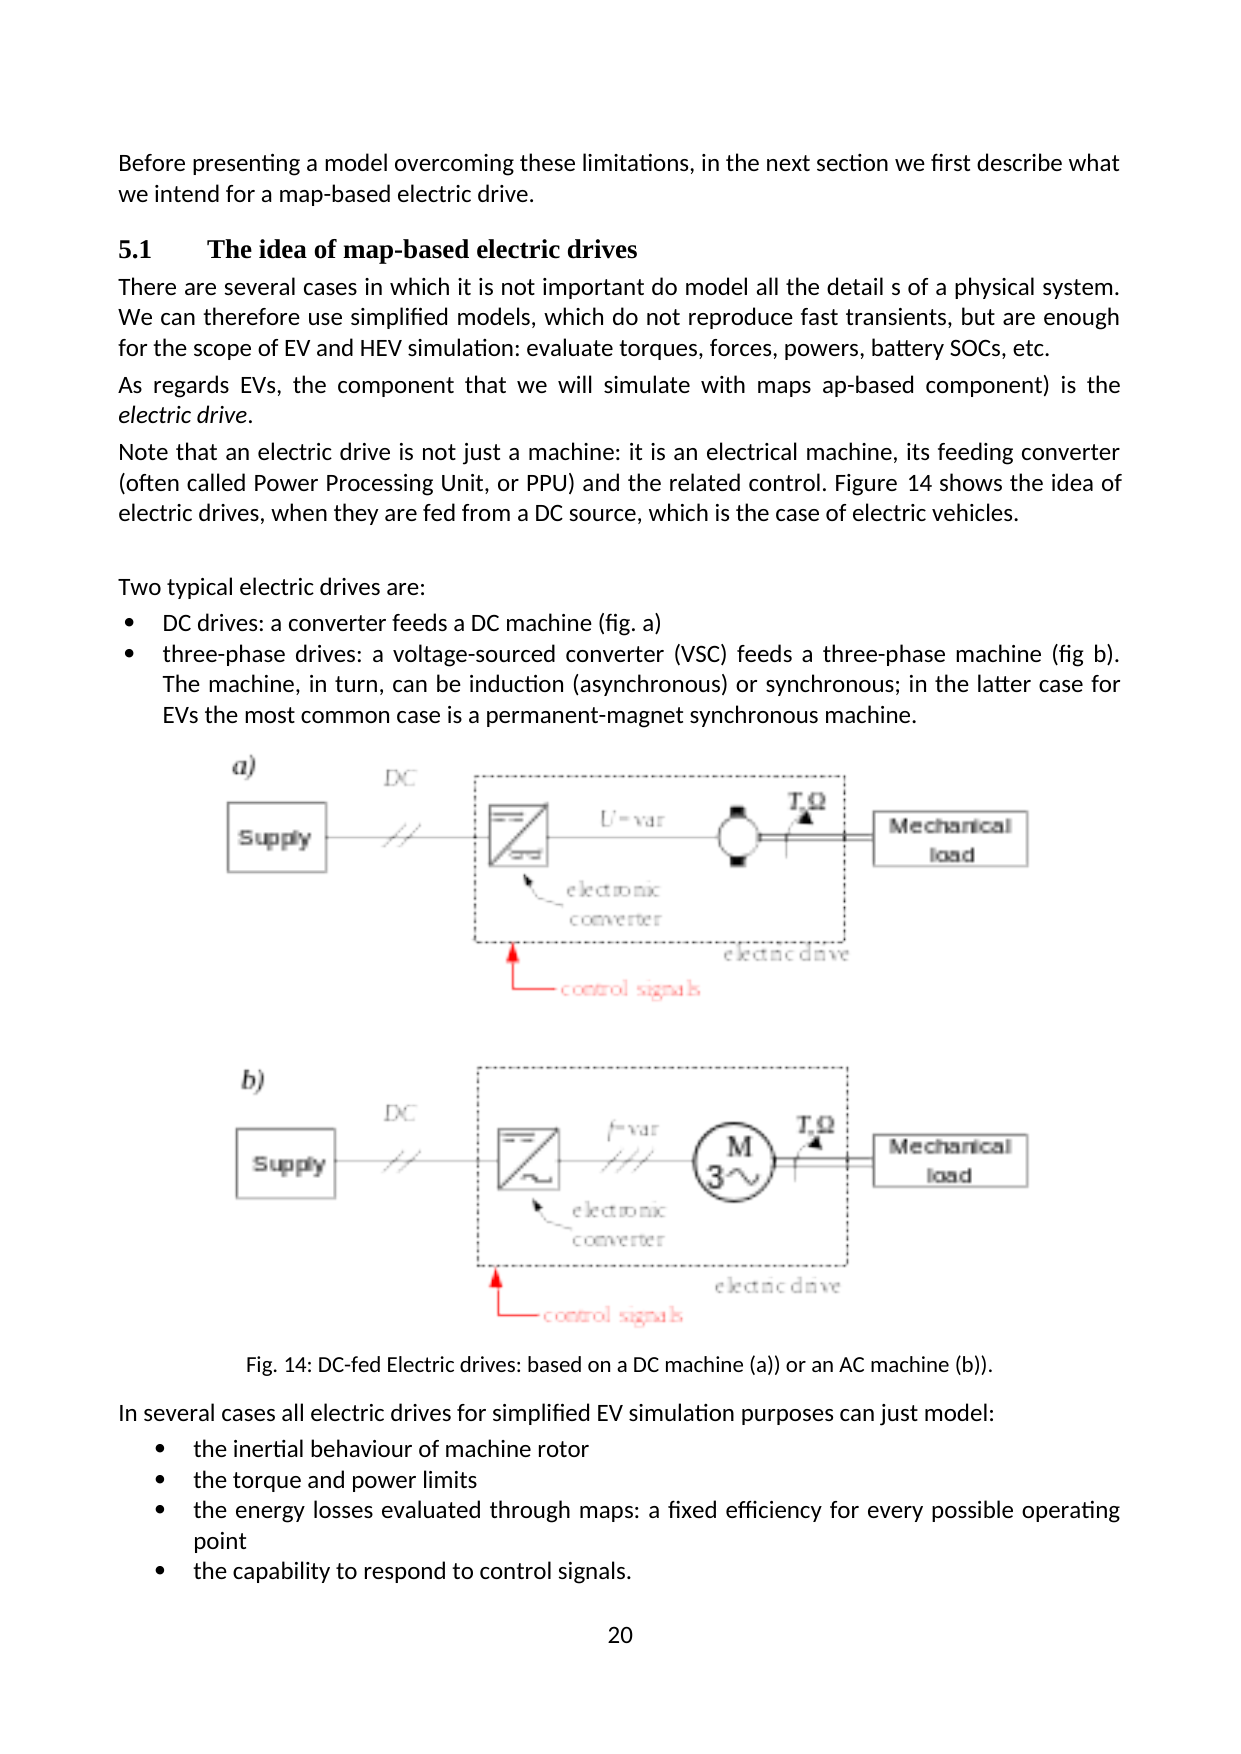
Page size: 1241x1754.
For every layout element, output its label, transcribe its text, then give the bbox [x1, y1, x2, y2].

subtitle The idea of map-based electric drives [118, 234, 1122, 265]
text As regards EVs, the component that we will simulate with maps ap-based component) is the electric drive. [118, 369, 1122, 430]
list DC drives: a converter feeds a DC machine (fig. a) [125, 607, 1122, 638]
text Note that an electric drive is not just a machine: it is an electrical machine, its feeding converter (often called Power Processing Unit, or PPU) and the related control. Figure 14 shows the idea of electric drives, when they are fed from a DC source, which is the case of electric vehicles. [118, 436, 1122, 528]
text In several cases all electric drives for simplified EV simulation purposes can just model: [118, 1397, 1122, 1427]
list the torque and power limits [156, 1464, 1122, 1494]
list three-phase drives: a voltage-sourced converter (VSC) feeds a three-phase machine (fig b). The machine, in turn, can be induction (asynchronous) or synchronous; in the latter case for EVs the most common case is a permanent-magnet synchronous machine. [125, 638, 1122, 729]
text Before presenting a model overcoming these limitations, in the next section we first describe what we intend for a map-based electric drive. [118, 148, 1122, 209]
text Two typical electric drives are: [118, 571, 1122, 601]
list the energy losses evaluated through maps: a fixed efficiency for every possible operating point [156, 1494, 1122, 1556]
list the capability to respond to control signals. [156, 1556, 1122, 1586]
text Fig. 14: DC-fed Electric drives: based on a DC machine (a)) or an AC machine (b)). [118, 1350, 1122, 1378]
text There are several cases in which it is not important do model all the detail s of a physical system. We can therefore use simplified models, which do not reproduce fast transients, but are enough for the scope of EV and HEV simulation: evaluate torques, forces, powers, battery SOCs, etc. [118, 271, 1122, 363]
list the inertial behaviour of machine rotor [156, 1433, 1122, 1464]
